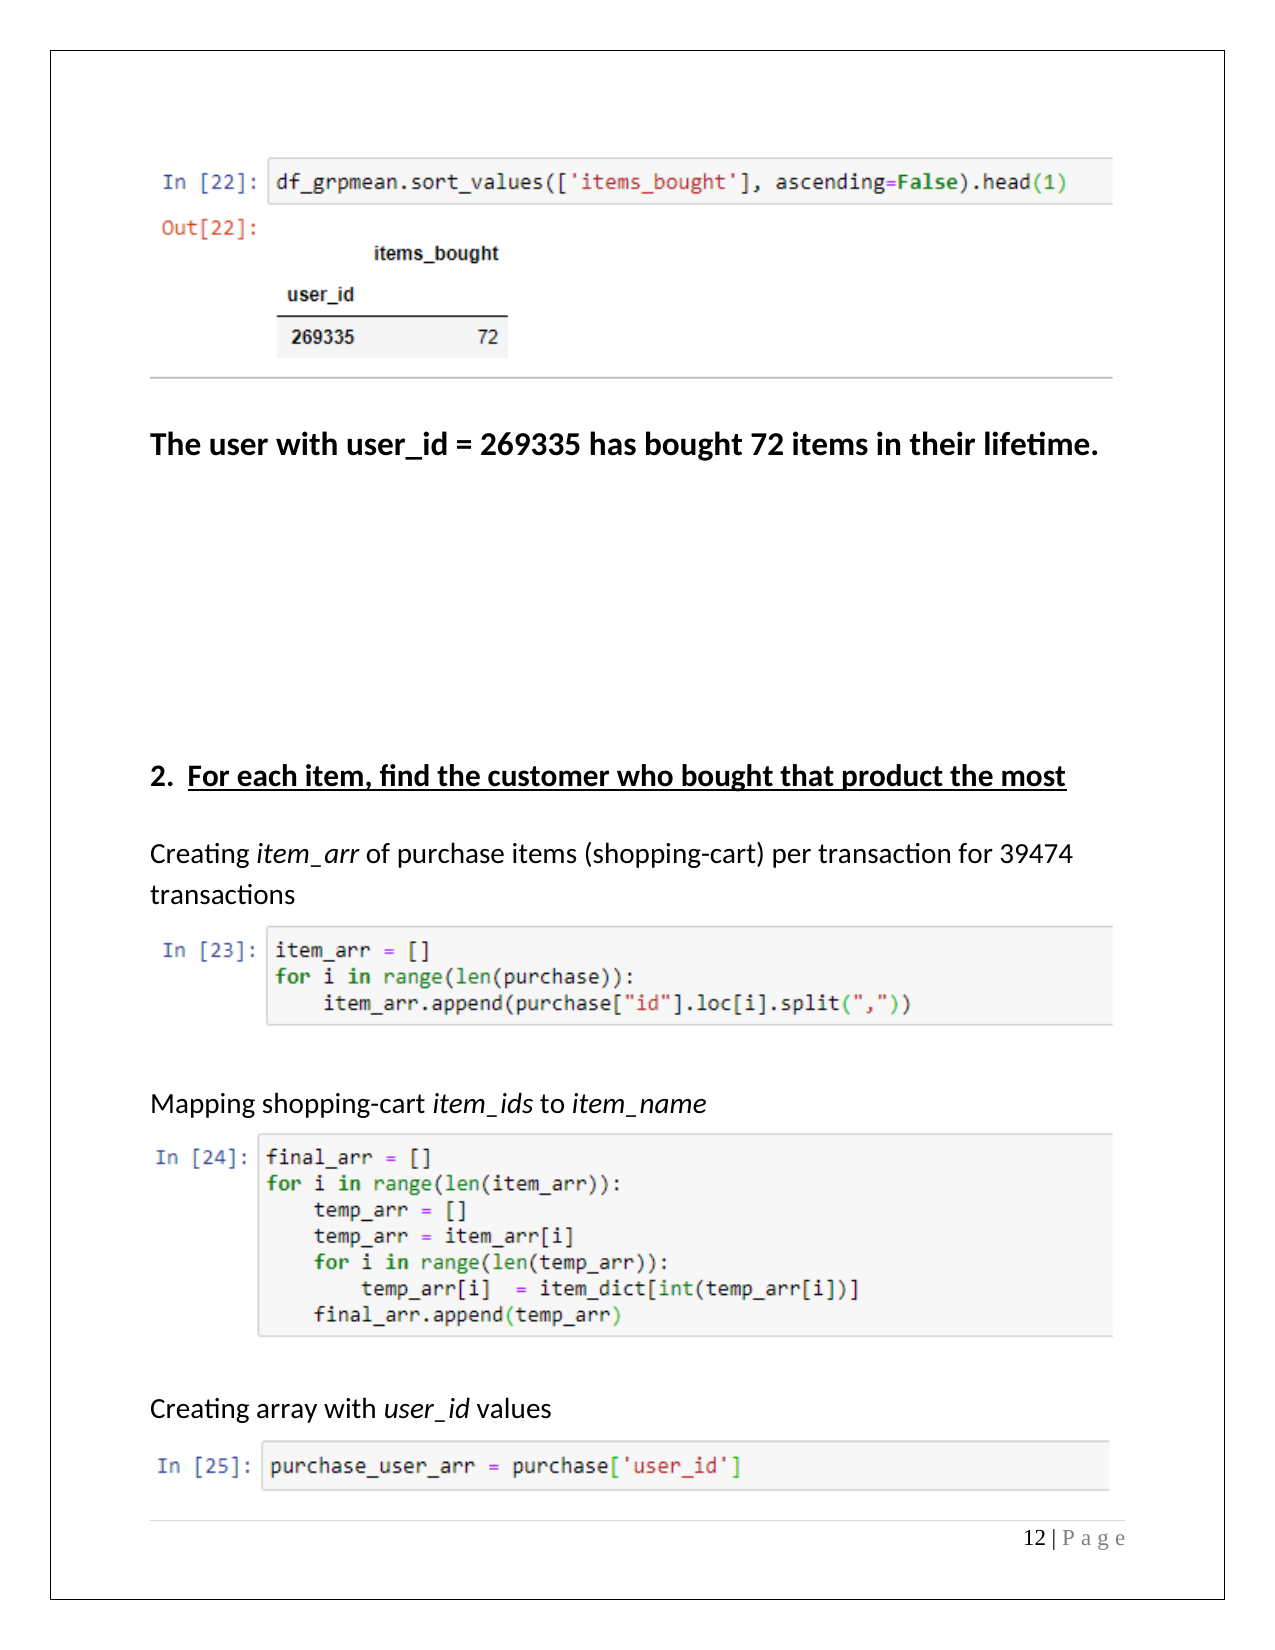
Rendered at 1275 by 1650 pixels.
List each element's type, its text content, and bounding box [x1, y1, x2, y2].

text Creating item_arr of purchase items (shopping-cart) per transaction for 39474 transactions [150, 835, 1125, 912]
picture [150, 150, 1113, 379]
text Mapping shopping-cart item_ids to item_name [150, 1085, 1125, 1121]
picture [150, 917, 1113, 1041]
picture [150, 1431, 1110, 1497]
text Creating array with user_id values [150, 1390, 1125, 1426]
picture [150, 1126, 1113, 1346]
list For each item, find the customer who bought that product the most [150, 757, 1125, 795]
text The user with user_id = 269335 has bought 72 items in their lifetime. [150, 423, 1125, 464]
